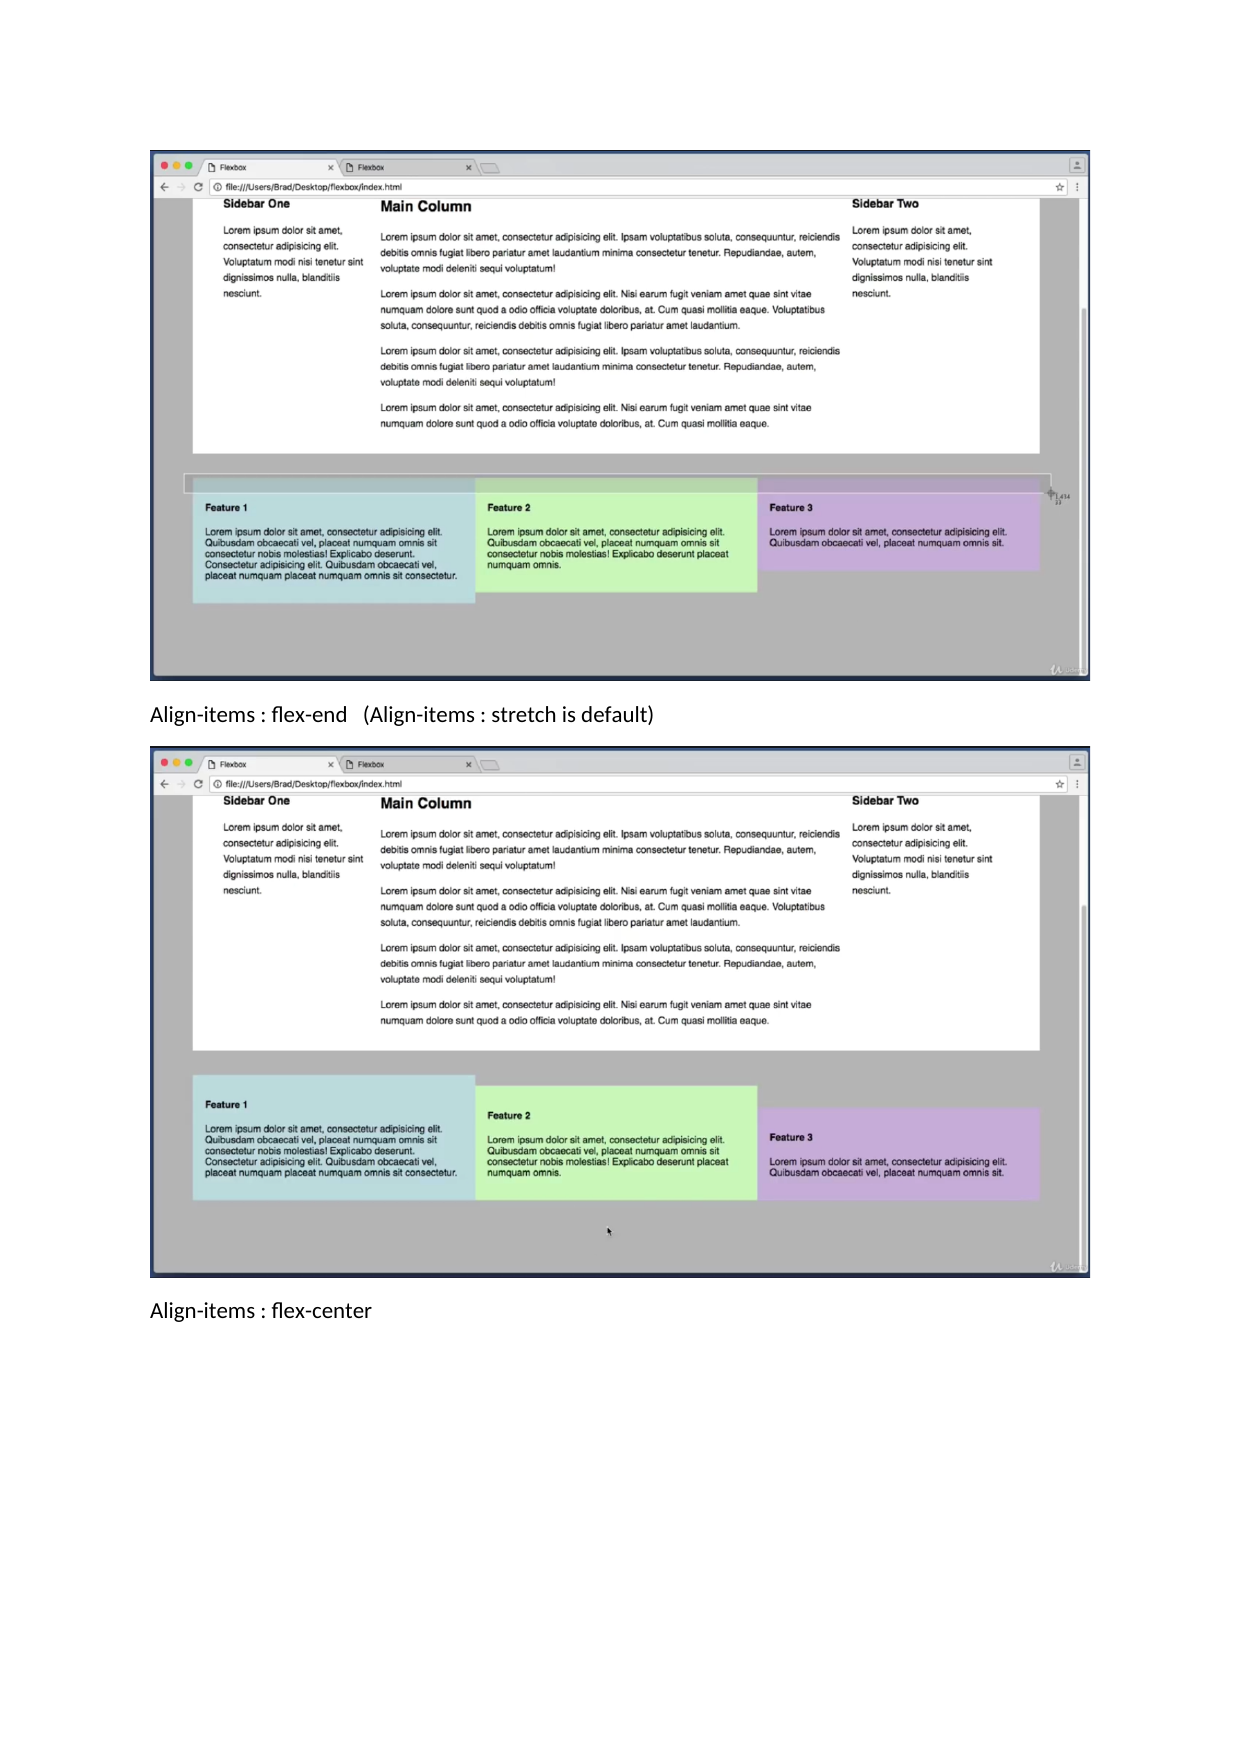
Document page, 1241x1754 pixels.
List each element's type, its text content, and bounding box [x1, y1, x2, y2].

text Align-items : flex-end (Align-items : stretch is default) [150, 700, 1090, 728]
picture [150, 150, 1091, 681]
picture [150, 746, 1091, 1278]
text Align-items : flex-center [150, 1296, 1090, 1324]
